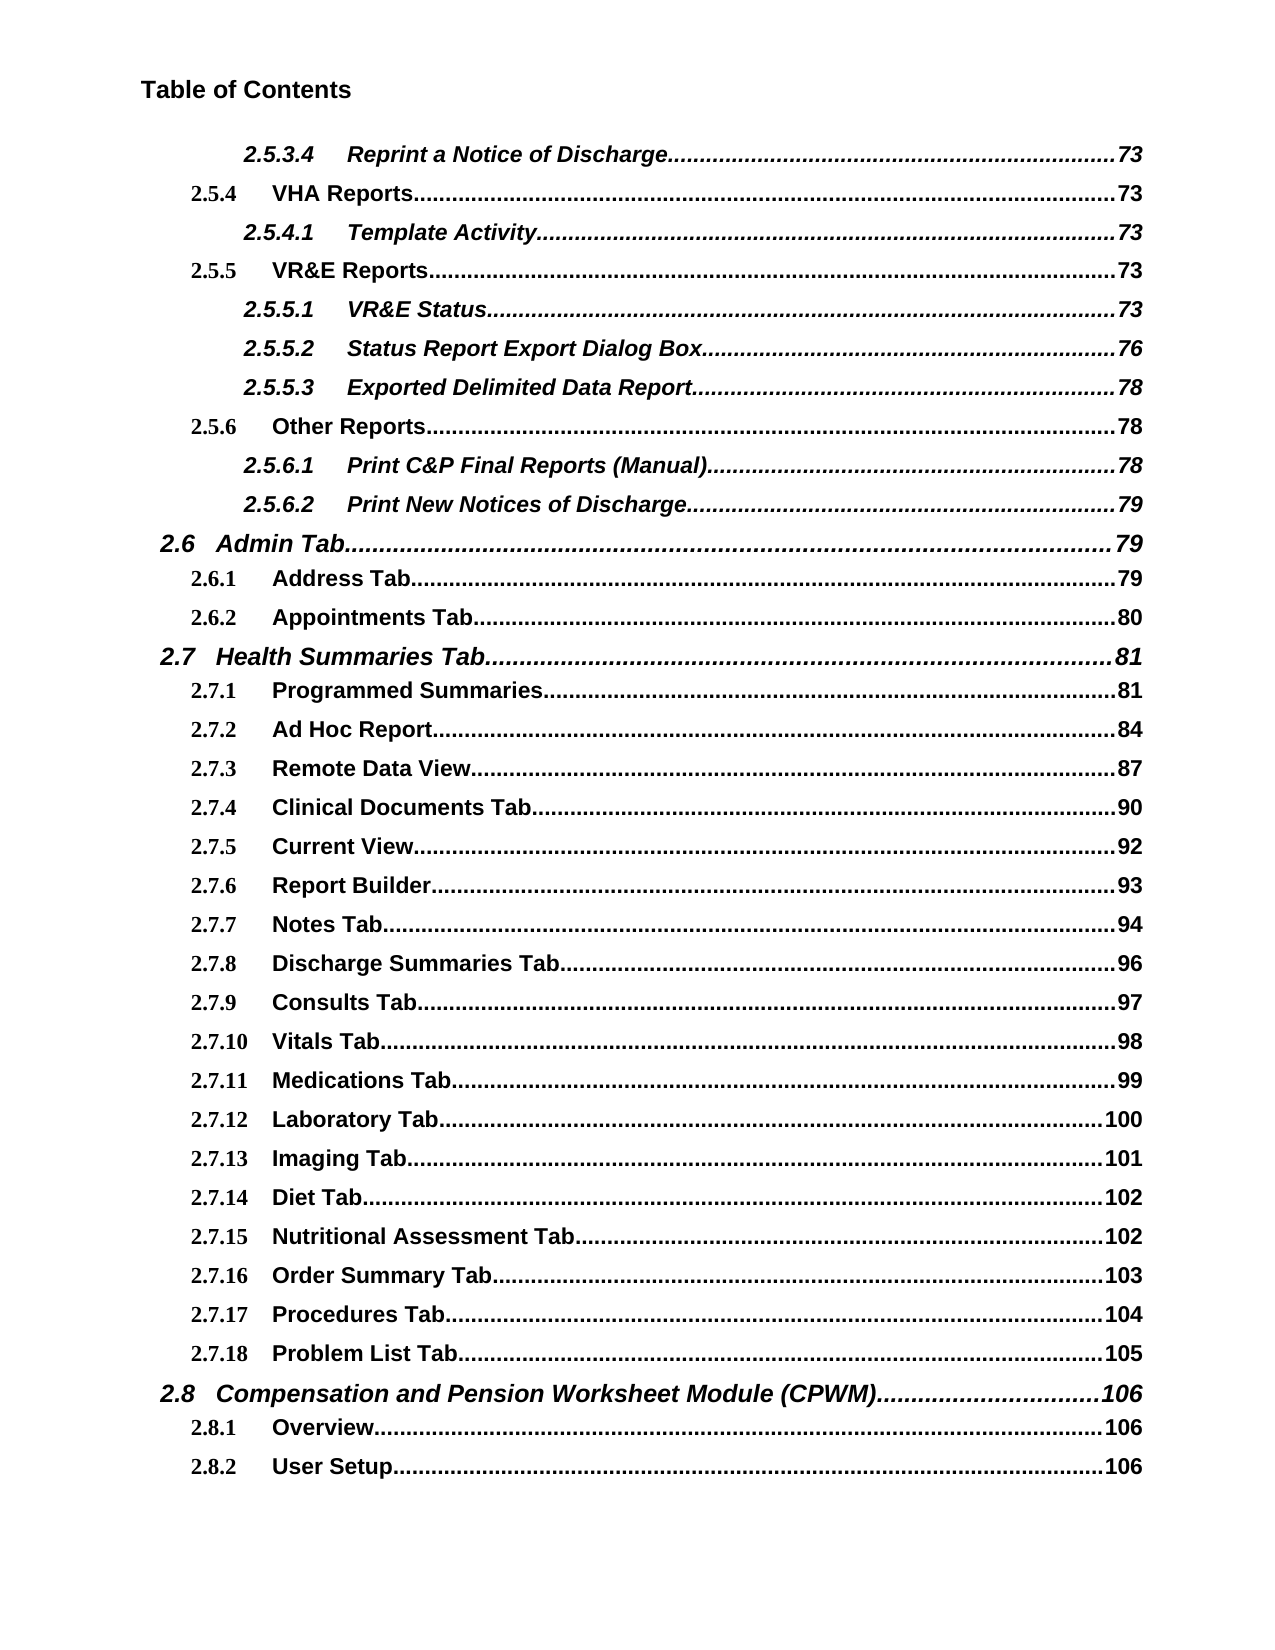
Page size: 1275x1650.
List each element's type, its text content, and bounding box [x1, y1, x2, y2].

text 2.7.1 Programmed Summaries 81 [191, 677, 1144, 704]
text 2.7.11 Medications Tab 99 [191, 1067, 1144, 1093]
text 2.8 Compensation and Pension Worksheet Module (CPWM) 106 [160, 1379, 1144, 1407]
text 2.7.13 Imaging Tab 101 [191, 1145, 1144, 1171]
text 2.7.14 Diet Tab 102 [191, 1184, 1144, 1210]
text 2.5.6.1 Print C&P Final Reports (Manual) 78 [244, 452, 1144, 478]
text 2.5.6 Other Reports 78 [191, 413, 1144, 439]
text 2.7.15 Nutritional Assessment Tab 102 [191, 1223, 1144, 1249]
text 2.7.17 Procedures Tab 104 [191, 1301, 1144, 1327]
text 2.7 Health Summaries Tab 81 [160, 642, 1144, 671]
text 2.5.5.1 VR&E Status 73 [244, 296, 1144, 323]
text 2.7.4 Clinical Documents Tab 90 [191, 794, 1144, 821]
text 2.7.5 Current View 92 [191, 833, 1144, 860]
text 2.7.10 Vitals Tab 98 [191, 1028, 1144, 1054]
text 2.7.12 Laboratory Tab 100 [191, 1106, 1144, 1132]
text 2.7.8 Discharge Summaries Tab 96 [191, 950, 1144, 977]
text 2.5.5.2 Status Report Export Dialog Box 76 [244, 335, 1144, 361]
text 2.5.5 VR&E Reports 73 [191, 257, 1144, 284]
text 2.7.3 Remote Data View 87 [191, 755, 1144, 782]
text 2.5.5.3 Exported Delimited Data Report 78 [244, 374, 1144, 400]
text 2.7.18 Problem List Tab 105 [191, 1340, 1144, 1366]
text 2.7.16 Order Summary Tab 103 [191, 1262, 1144, 1288]
text 2.5.4.1 Template Activity 73 [244, 218, 1144, 245]
text 2.8.1 Overview 106 [191, 1414, 1144, 1440]
text 2.5.4 VHA Reports 73 [191, 179, 1144, 206]
text 2.6 Admin Tab 79 [160, 529, 1144, 558]
text 2.7.9 Consults Tab 97 [191, 989, 1144, 1016]
text 2.6.2 Appointments Tab 80 [191, 603, 1144, 630]
text 2.6.1 Address Tab 79 [191, 564, 1144, 591]
text 2.5.3.4 Reprint a Notice of Discharge 73 [244, 141, 1144, 167]
text 2.5.6.2 Print New Notices of Discharge 79 [244, 491, 1144, 517]
text 2.8.2 User Setup 106 [191, 1453, 1144, 1479]
text 2.7.2 Ad Hoc Report 84 [191, 716, 1144, 743]
text 2.7.7 Notes Tab 94 [191, 911, 1144, 938]
text 2.7.6 Report Builder 93 [191, 872, 1144, 899]
